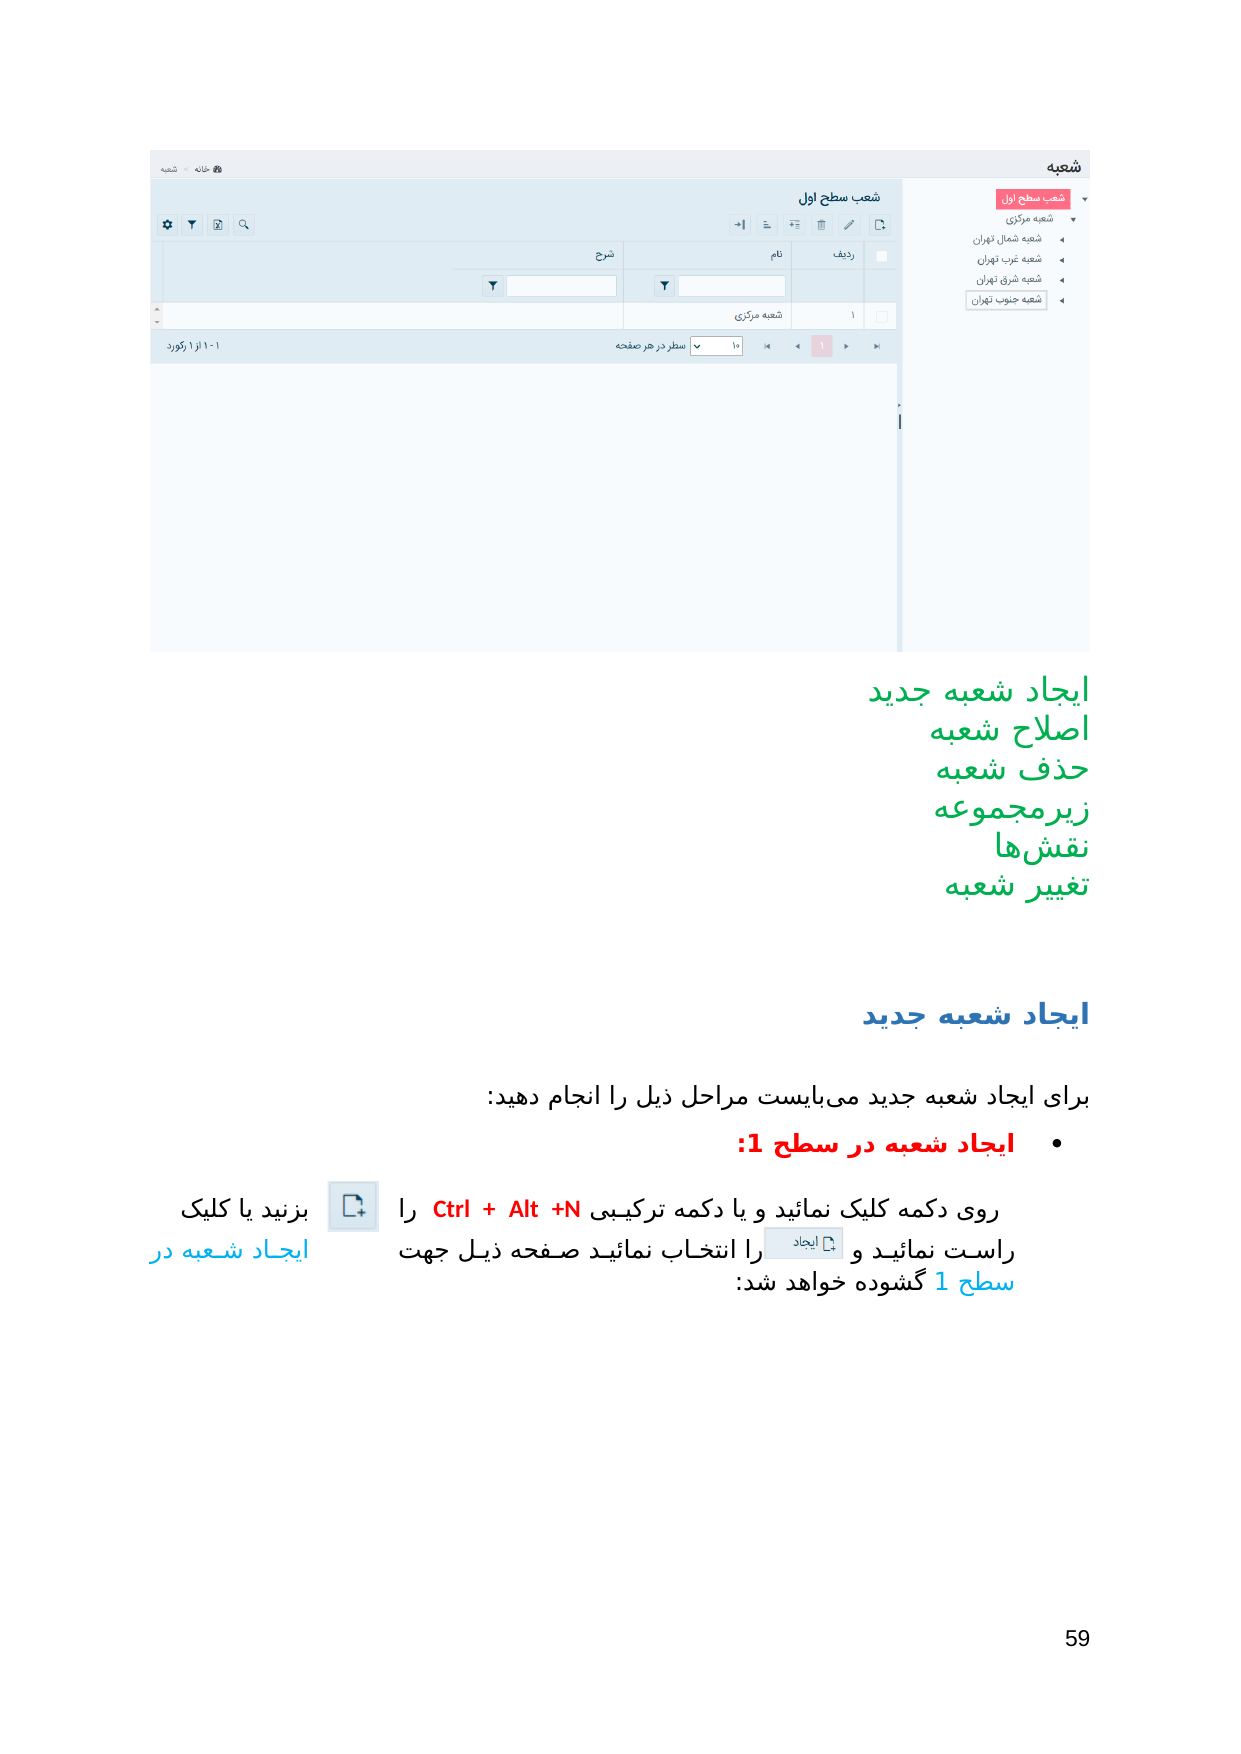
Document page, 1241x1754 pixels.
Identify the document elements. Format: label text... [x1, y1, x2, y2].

subtitle ایجاد شعبه جدید [150, 998, 1090, 1032]
text زیرمجموعه [210, 787, 1090, 826]
list ایجاد شعبه در سطح 1: [150, 1129, 1053, 1158]
picture [327, 1181, 379, 1232]
text برای ایجاد شعبه جدید می‌‌بایست مراحل ذیل را انجام دهید: [150, 1081, 1090, 1110]
picture [763, 1226, 844, 1259]
text ایجاد شعبه جدید [210, 671, 1090, 709]
text حذف شعبه [210, 748, 1090, 787]
text اصلاح شعبه [210, 709, 1090, 748]
text نقش‌‌ها [210, 826, 1090, 865]
picture [150, 150, 1090, 652]
list روی دکمه کلیک نمائید و یا دکمه ترکیبی Ctrl + Alt +N را بزنید یا کلیک راست نمائید و را انتخاب نمائید صفحه ذیل جهت ایجاد شعبه در سطح 1 گشوده خواهد شد: [150, 1194, 1015, 1296]
text تغییر شعبه [210, 865, 1090, 904]
